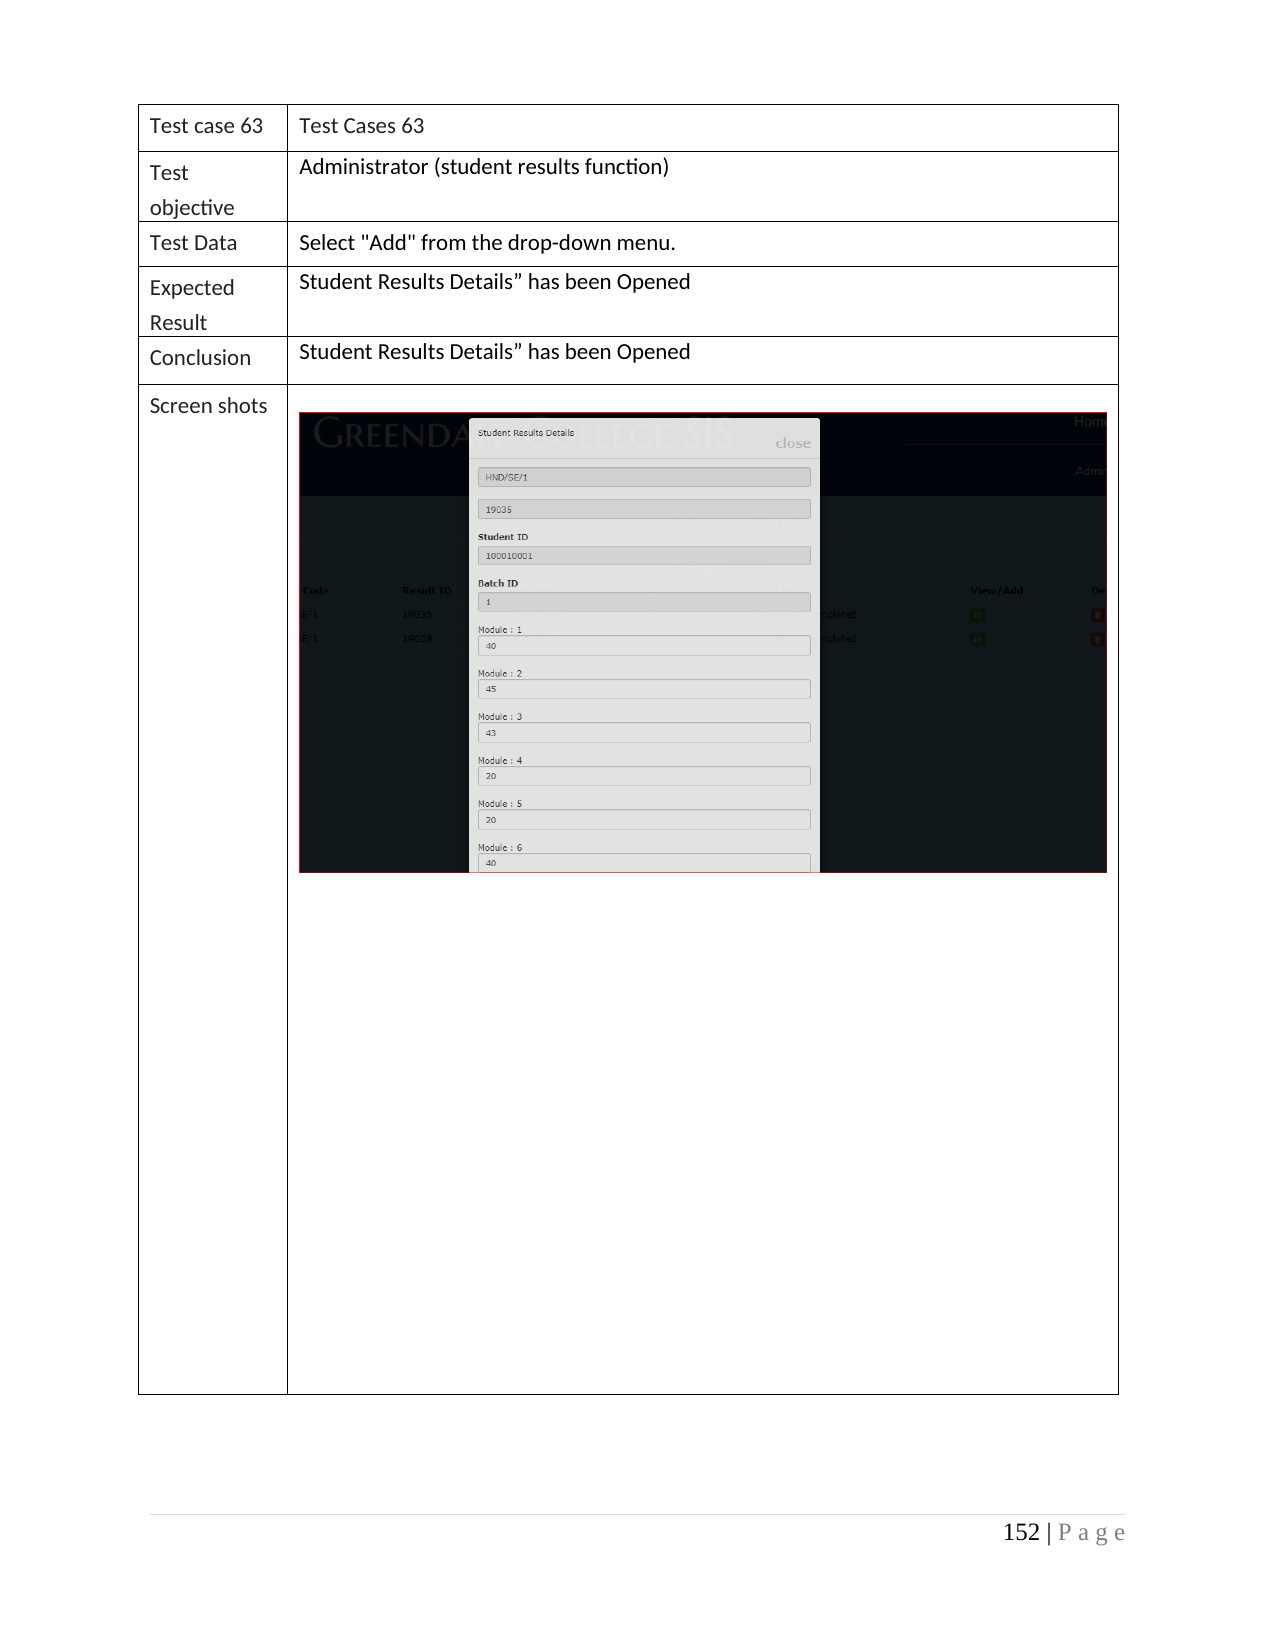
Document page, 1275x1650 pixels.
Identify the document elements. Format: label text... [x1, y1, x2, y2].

table_cell Select "Add" from the drop-down menu. [288, 222, 1118, 266]
table_cell Student Results Details” has been Opened [288, 267, 1118, 336]
table_cell Screen shots [139, 385, 287, 1394]
table_cell Student Results Details” has been Opened [288, 337, 1118, 383]
picture [299, 412, 1107, 873]
table_cell Test objective [139, 152, 287, 221]
table_cell Test Data [139, 222, 287, 266]
table_header Test Cases 63 [288, 105, 1118, 151]
table_header Test case 63 [139, 105, 287, 151]
table_cell Expected Result [139, 267, 287, 336]
table_cell Conclusion [139, 337, 287, 383]
table_cell [288, 385, 1118, 1394]
table_cell Administrator (student results function) [288, 152, 1118, 221]
